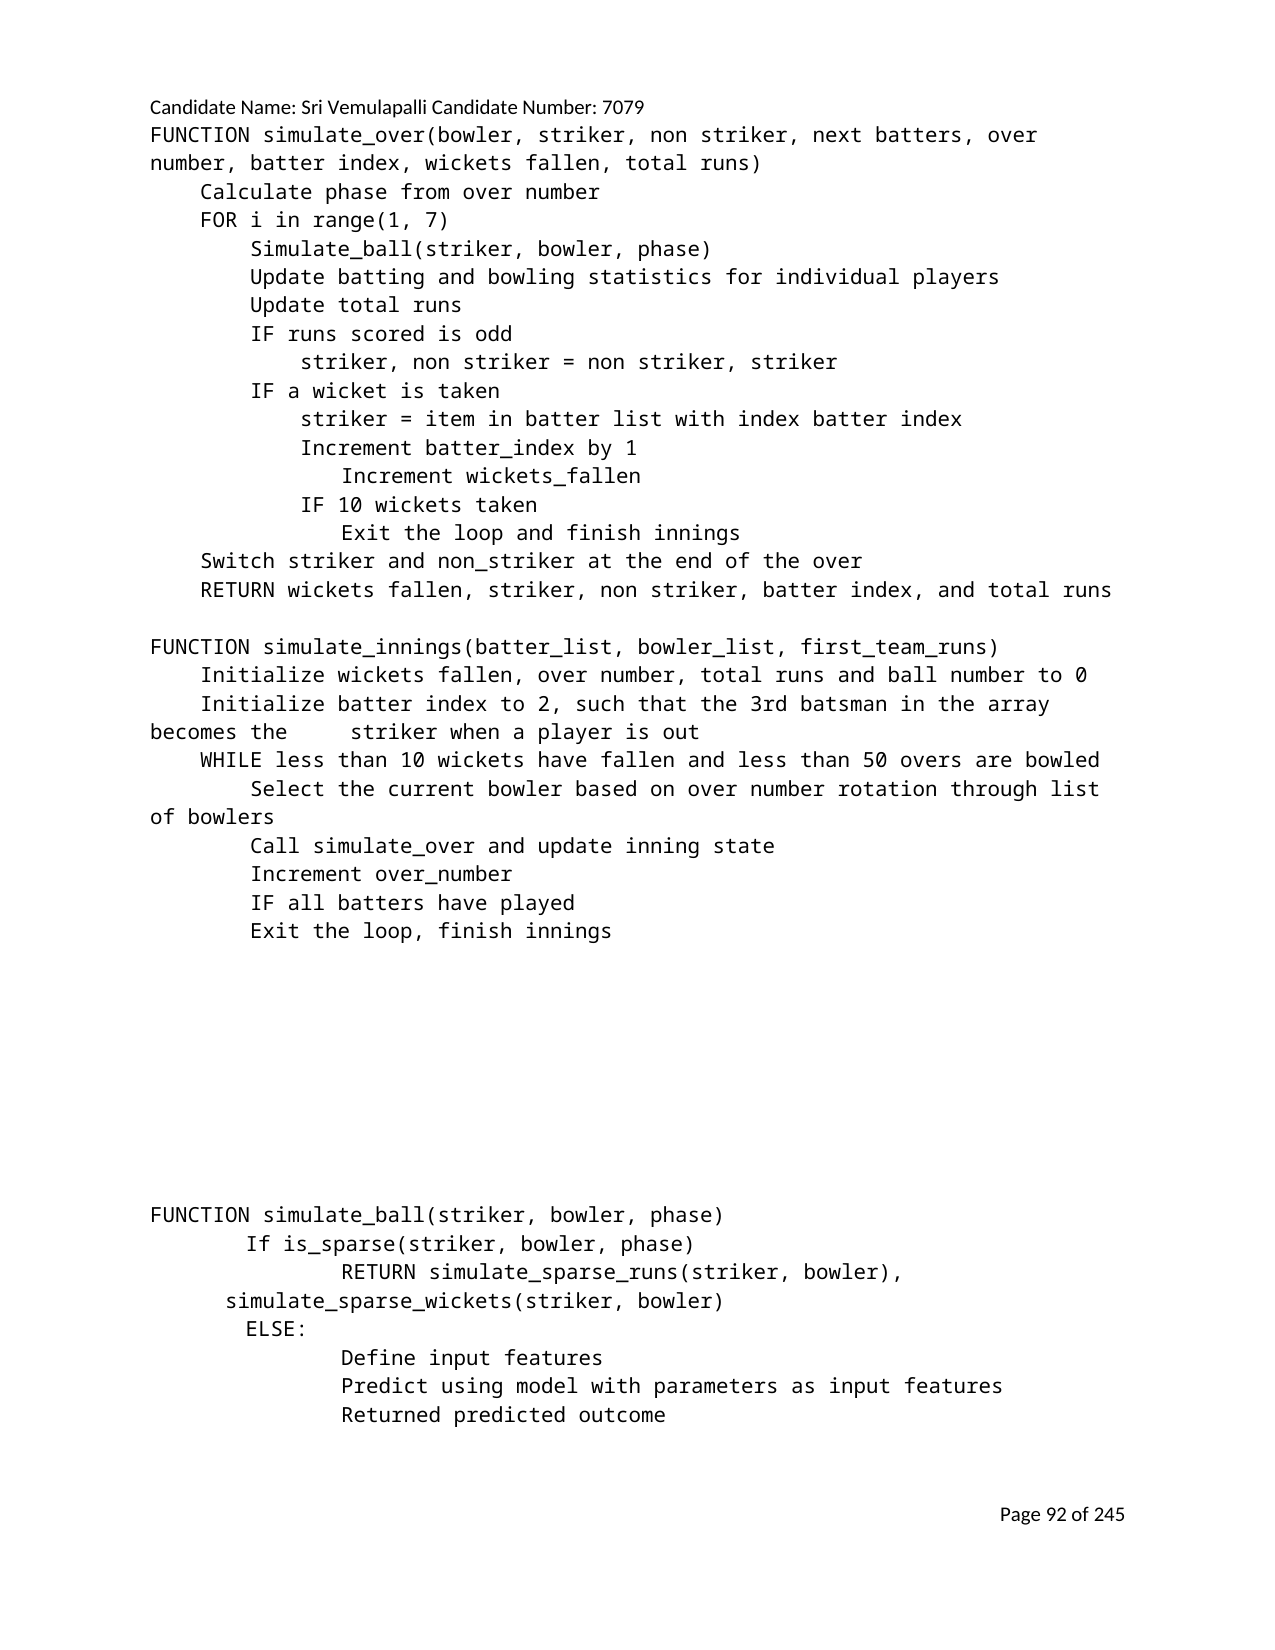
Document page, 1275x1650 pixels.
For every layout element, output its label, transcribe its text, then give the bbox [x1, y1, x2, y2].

text Increment batter_index by 1 [150, 433, 1125, 461]
text ELSE: [225, 1314, 1125, 1343]
text If is_sparse(striker, bowler, phase) [150, 1229, 1125, 1257]
text FOR i in range(1, 7) [150, 205, 1125, 234]
text Update total runs [150, 291, 1125, 319]
text Call simulate_over and update inning state [150, 831, 1125, 859]
text Initialize wickets fallen, over number, total runs and ball number to 0 [150, 660, 1125, 689]
text Simulate_ball(striker, bowler, phase) [150, 234, 1125, 262]
text Select the current bowler based on over number rotation through list of bowlers [150, 774, 1125, 831]
text RETURN wickets fallen, striker, non striker, batter index, and total runs [150, 575, 1125, 603]
text IF all batters have played [150, 888, 1125, 916]
text IF a wicket is taken [150, 376, 1125, 404]
text WHILE less than 10 wickets have fallen and less than 50 overs are bowled [150, 746, 1125, 774]
text Exit the loop, finish innings [150, 916, 1125, 945]
text FUNCTION simulate_innings(batter_list, bowler_list, first_team_runs) [150, 632, 1125, 660]
text Returned predicted outcome [225, 1400, 1125, 1428]
text striker, non striker = non striker, striker [150, 347, 1125, 376]
text Calculate phase from over number [150, 177, 1125, 205]
text FUNCTION simulate_over(bowler, striker, non striker, next batters, over number, batter index, wickets fallen, total runs) [150, 120, 1125, 177]
text Switch striker and non_striker at the end of the over [150, 547, 1125, 575]
text Initialize batter index to 2, such that the 3rd batsman in the array becomes the striker when a player is out [150, 689, 1125, 746]
text Define input features [225, 1343, 1125, 1371]
text striker = item in batter list with index batter index [150, 404, 1125, 433]
text Exit the loop and finish innings [150, 518, 1125, 547]
text Increment over_number [150, 859, 1125, 888]
text RETURN simulate_sparse_runs(striker, bowler), simulate_sparse_wickets(striker, bowler) [225, 1257, 1125, 1314]
text Increment wickets_fallen [150, 461, 1125, 490]
text IF 10 wickets taken [150, 490, 1125, 518]
text IF runs scored is odd [150, 319, 1125, 347]
text Predict using model with parameters as input features [225, 1371, 1125, 1400]
text FUNCTION simulate_ball(striker, bowler, phase) [150, 1201, 1125, 1229]
text Update batting and bowling statistics for individual players [150, 262, 1125, 291]
